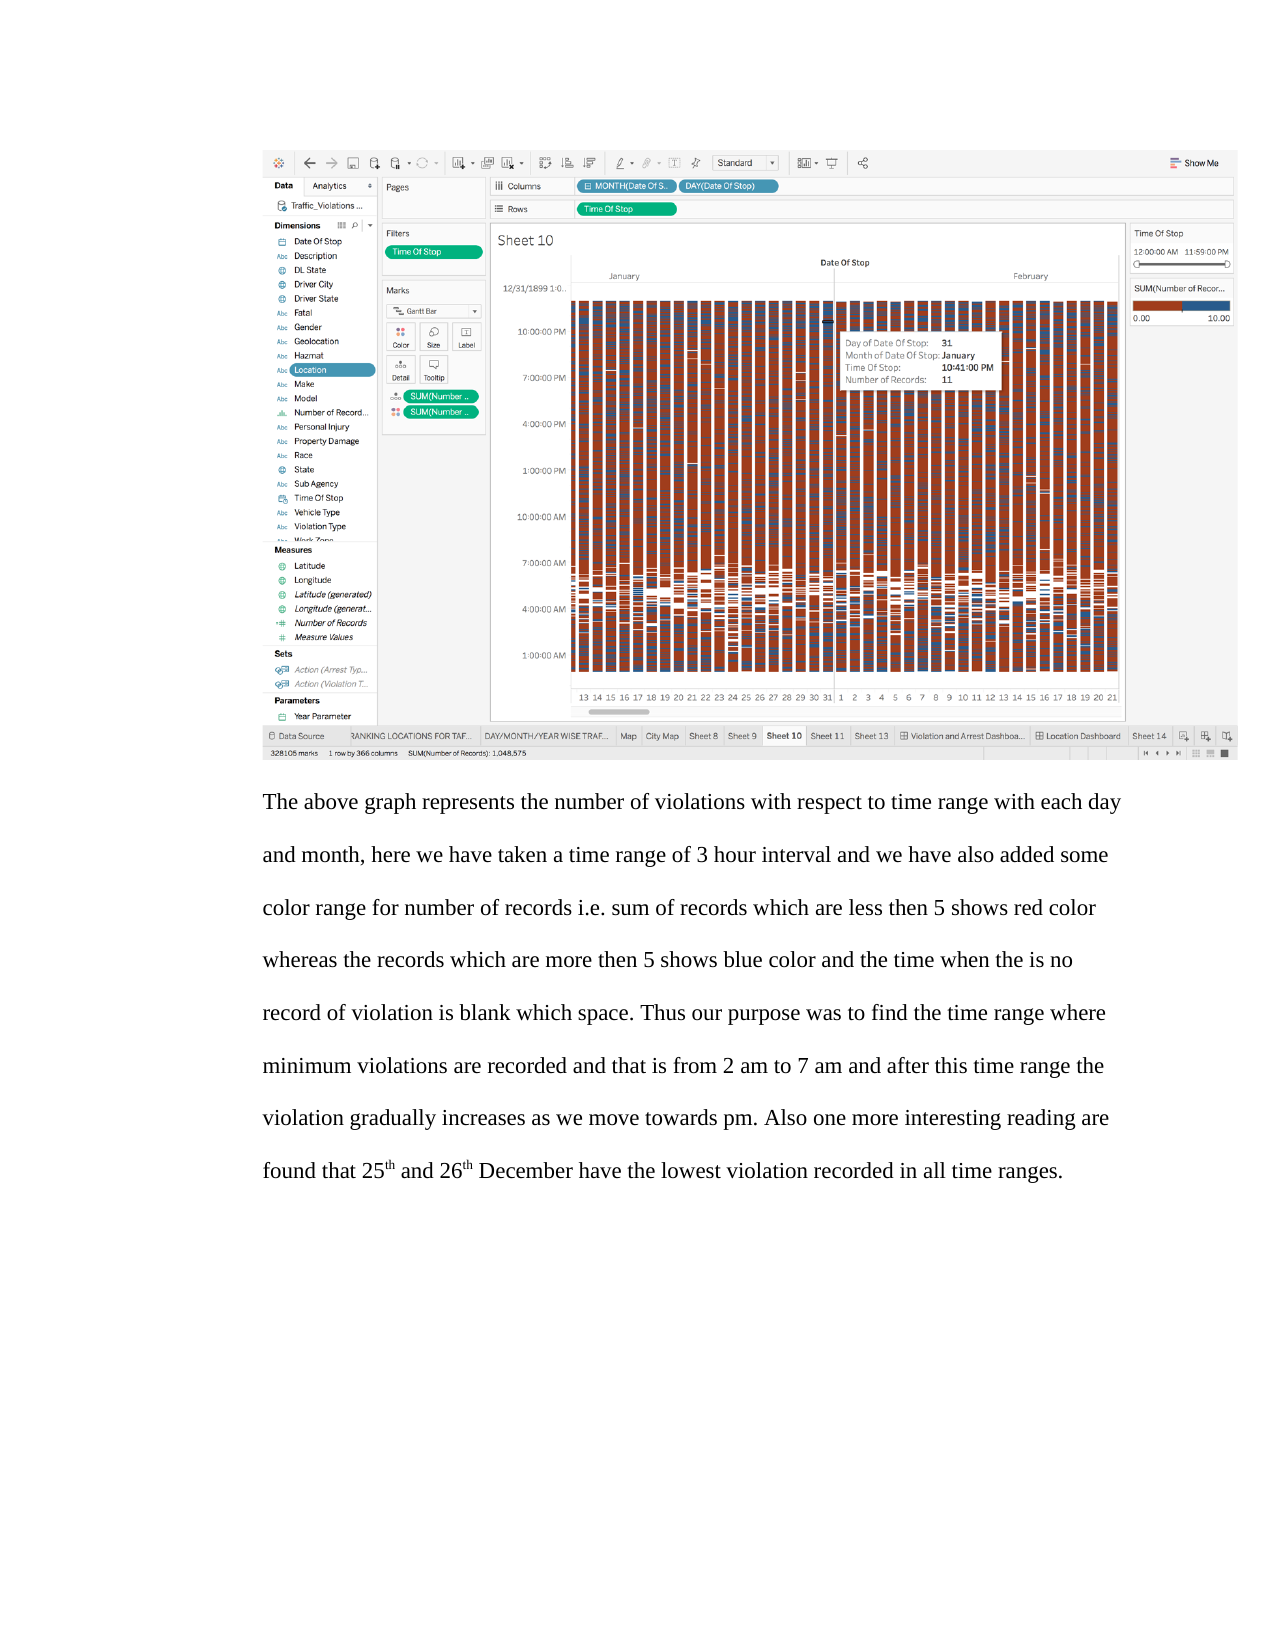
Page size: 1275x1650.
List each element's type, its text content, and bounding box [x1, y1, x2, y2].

list The above graph represents the number of violations with respect to time range with each day and month, here we have taken a time range of 3 hour interval and we have also added some color range for number of records i.e. sum of records which are less then 5 shows red color whereas the records which are more then 5 shows blue color and the time when the is no record of violation is blank which space. Thus our purpose was to find the time range where minimum violations are recorded and that is from 2 am to 7 am and after this time range the violation gradually increases as we move towards pm. Also one more interesting reading are found that 25th and 26th December have the lowest violation recorded in all time ranges. [262, 788, 1125, 1183]
picture [262, 150, 1238, 760]
